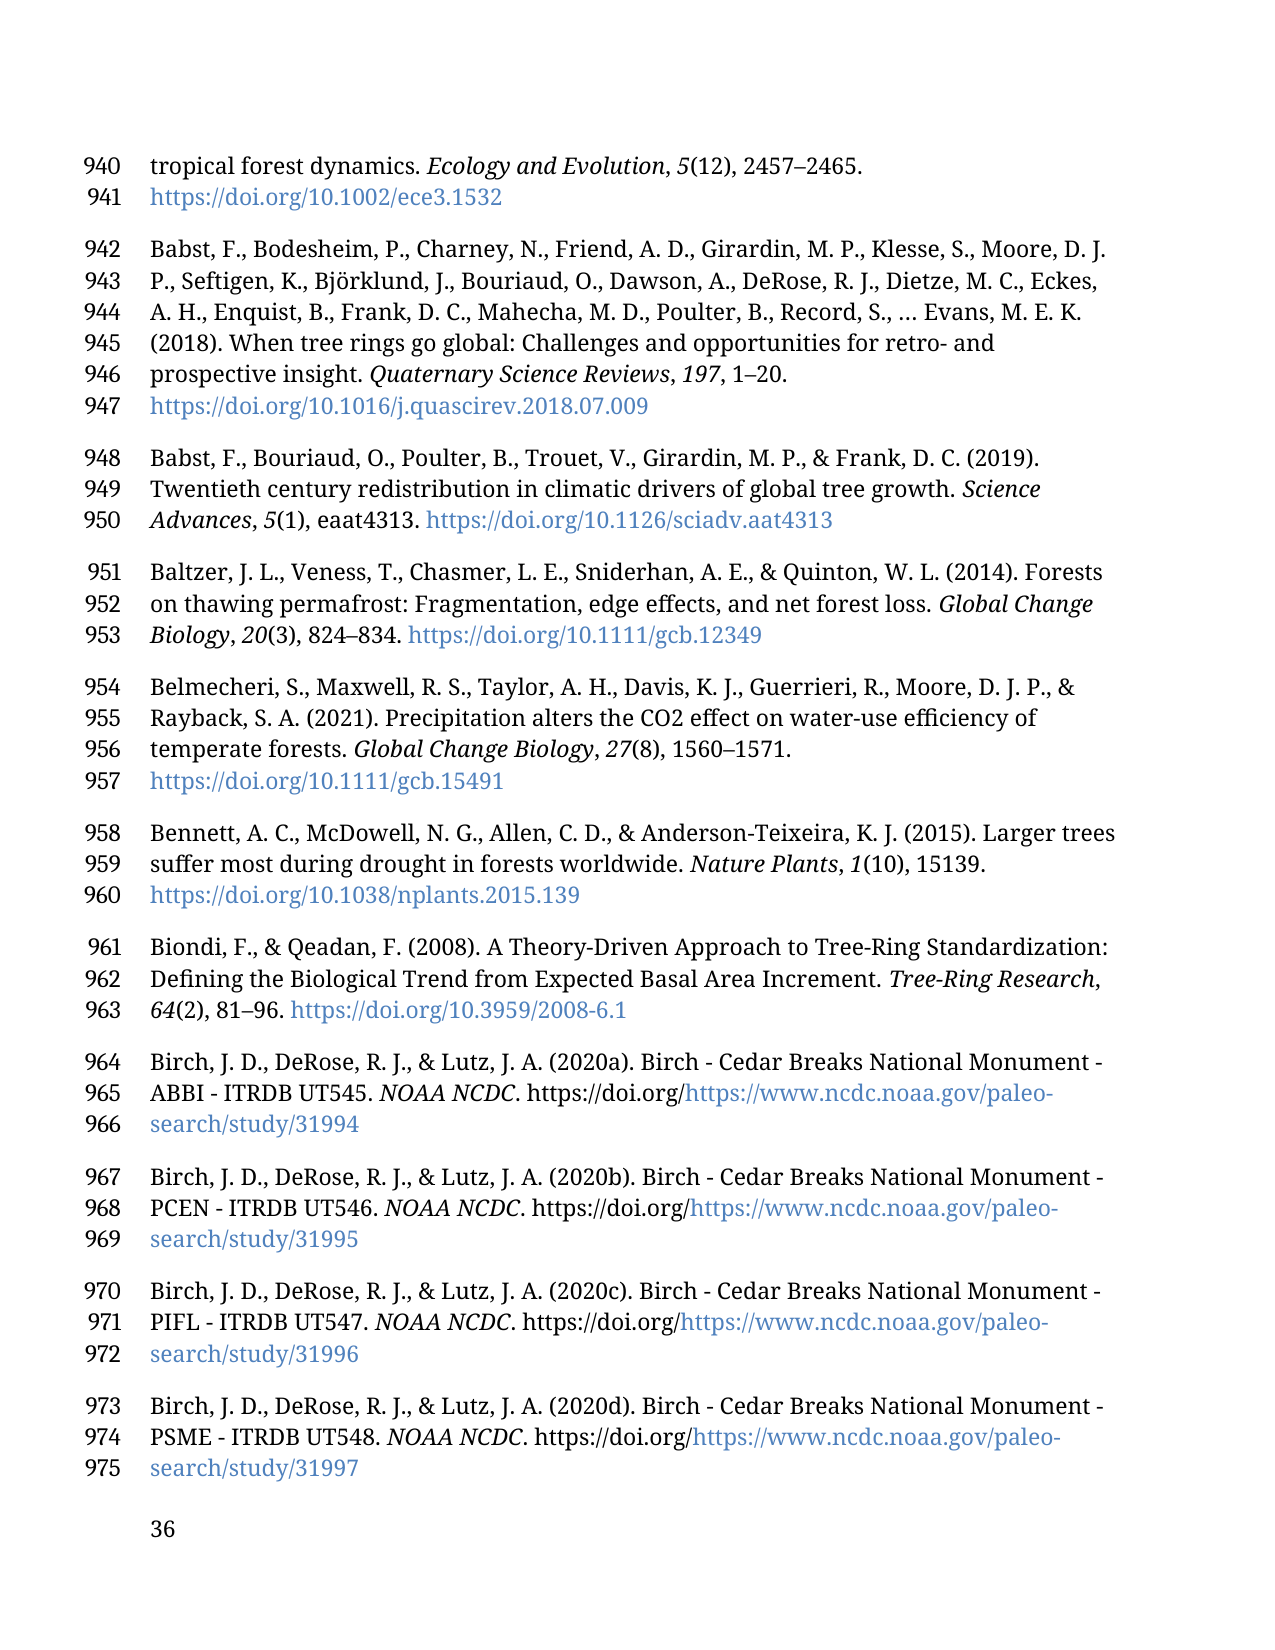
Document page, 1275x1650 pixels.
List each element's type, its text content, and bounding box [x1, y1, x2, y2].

text Babst, F., Bodesheim, P., Charney, N., Friend, A. D., Girardin, M. P., Klesse, S., Moore, D. J. P., Seftigen, K., Björklund, J., Bouriaud, O., Dawson, A., DeRose, R. J., Dietze, M. C., Eckes, A. H., Enquist, B., Frank, D. C., Mahecha, M. D., Poulter, B., Record, S., … Evans, M. E. K. (2018). When tree rings go global: Challenges and opportunities for retro- and prospective insight. Quaternary Science Reviews, 197, 1–20. https://doi.org/10.1016/j.quascirev.2018.07.009 [150, 233, 1125, 421]
text Bennett, A. C., McDowell, N. G., Allen, C. D., & Anderson-Teixeira, K. J. (2015). Larger trees suffer most during drought in forests worldwide. Nature Plants, 1(10), 15139. https://doi.org/10.1038/nplants.2015.139 [150, 817, 1125, 910]
text Babst, F., Bouriaud, O., Poulter, B., Trouet, V., Girardin, M. P., & Frank, D. C. (2019). Twentieth century redistribution in climatic drivers of global tree growth. Science Advances, 5(1), eaat4313. https://doi.org/10.1126/sciadv.aat4313 [150, 442, 1125, 535]
text Belmecheri, S., Maxwell, R. S., Taylor, A. H., Davis, K. J., Guerrieri, R., Moore, D. J. P., & Rayback, S. A. (2021). Precipitation alters the CO2 effect on water-use efficiency of temperate forests. Global Change Biology, 27(8), 1560–1571. https://doi.org/10.1111/gcb.15491 [150, 671, 1125, 796]
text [150, 150, 1125, 212]
text Birch, J. D., DeRose, R. J., & Lutz, J. A. (2020b). Birch - Cedar Breaks National Monument - PCEN - ITRDB UT546. NOAA NCDC. https://doi.org/https://www.ncdc.noaa.gov/paleo-search/study/31995 [150, 1160, 1125, 1254]
text Birch, J. D., DeRose, R. J., & Lutz, J. A. (2020c). Birch - Cedar Breaks National Monument - PIFL - ITRDB UT547. NOAA NCDC. https://doi.org/https://www.ncdc.noaa.gov/paleo-search/study/31996 [150, 1275, 1125, 1369]
text Birch, J. D., DeRose, R. J., & Lutz, J. A. (2020a). Birch - Cedar Breaks National Monument - ABBI - ITRDB UT545. NOAA NCDC. https://doi.org/https://www.ncdc.noaa.gov/paleo-search/study/31994 [150, 1046, 1125, 1139]
text Birch, J. D., DeRose, R. J., & Lutz, J. A. (2020d). Birch - Cedar Breaks National Monument - PSME - ITRDB UT548. NOAA NCDC. https://doi.org/https://www.ncdc.noaa.gov/paleo-search/study/31997 [150, 1389, 1125, 1483]
text Biondi, F., & Qeadan, F. (2008). A Theory-Driven Approach to Tree-Ring Standardization: Defining the Biological Trend from Expected Basal Area Increment. Tree-Ring Research, 64(2), 81–96. https://doi.org/10.3959/2008-6.1 [150, 931, 1125, 1025]
text Baltzer, J. L., Veness, T., Chasmer, L. E., Sniderhan, A. E., & Quinton, W. L. (2014). Forests on thawing permafrost: Fragmentation, edge effects, and net forest loss. Global Change Biology, 20(3), 824–834. https://doi.org/10.1111/gcb.12349 [150, 556, 1125, 650]
